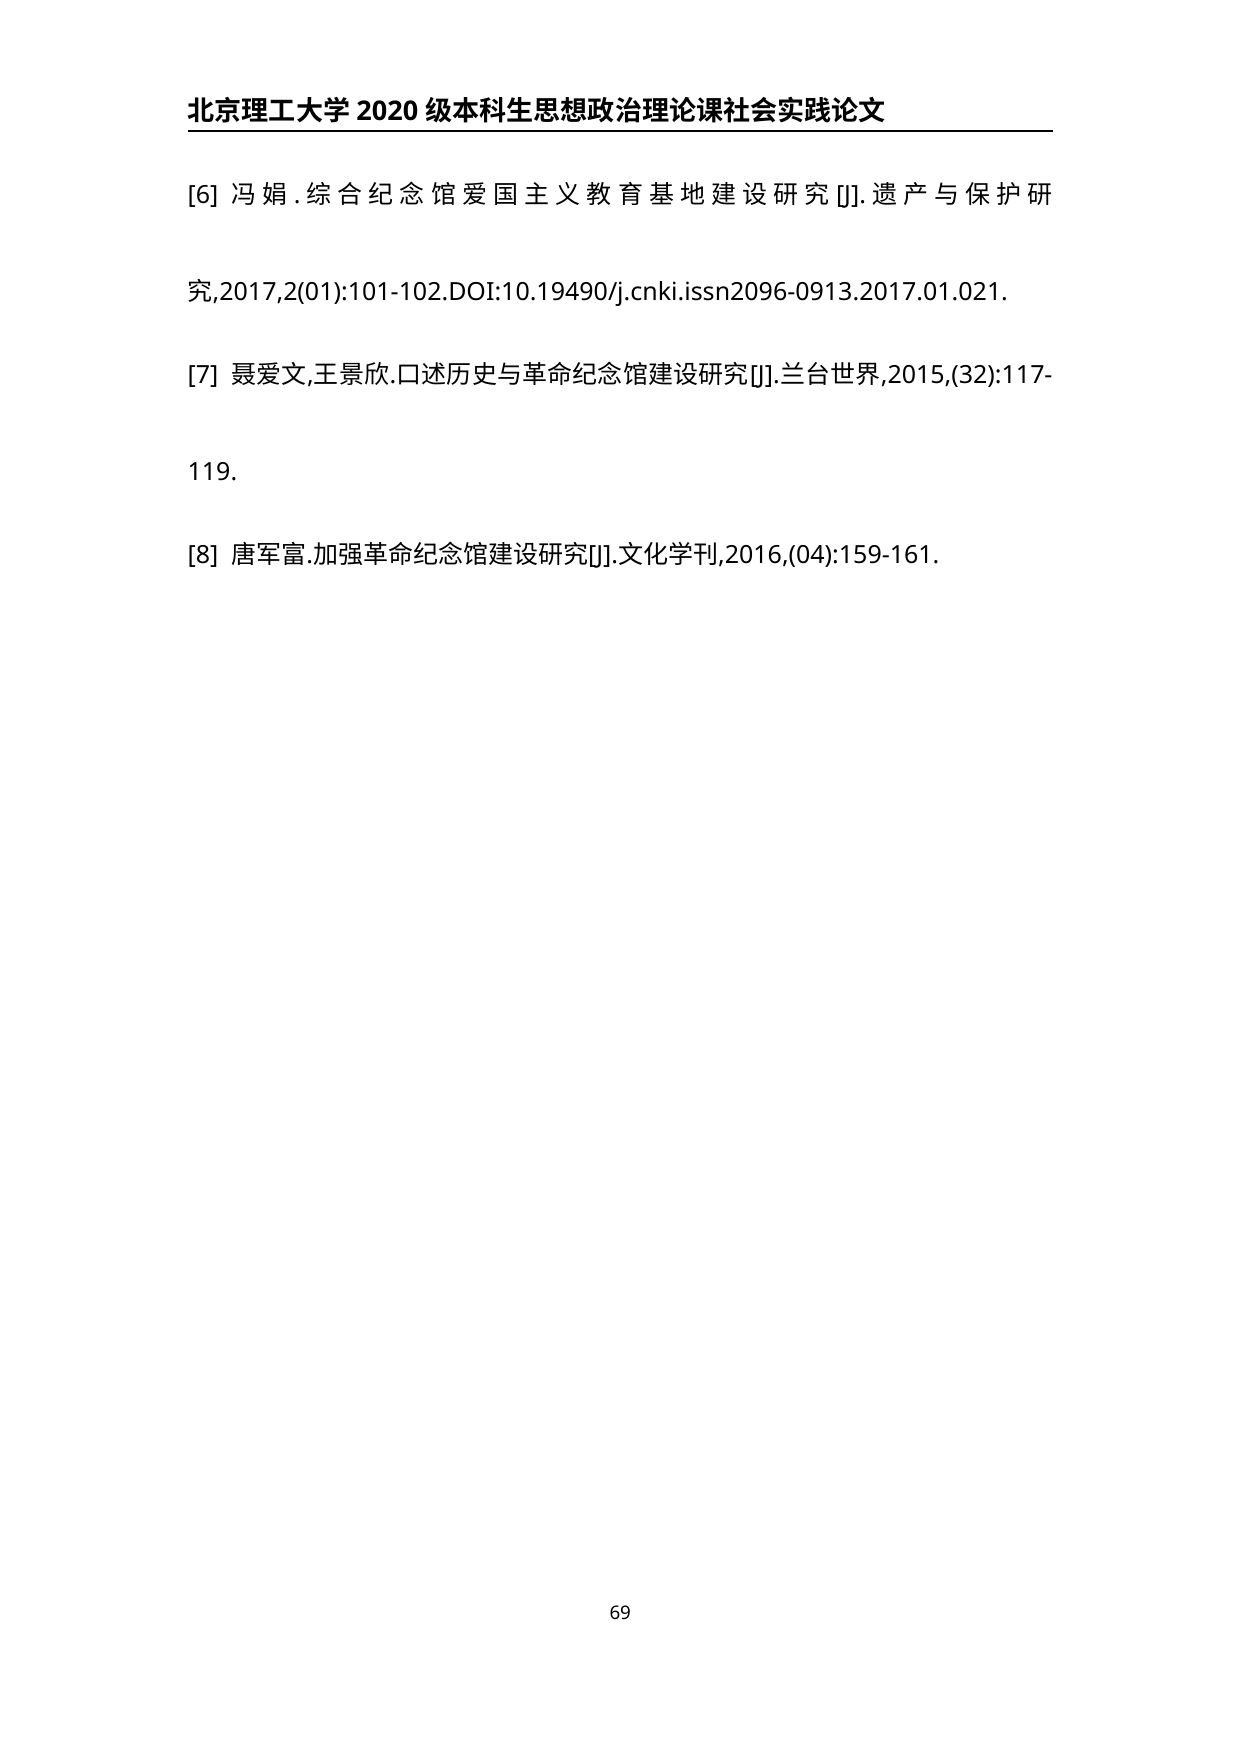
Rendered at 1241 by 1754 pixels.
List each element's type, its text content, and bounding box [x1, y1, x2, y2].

text [6] 冯娟.综合纪念馆爱国主义教育基地建设研究[J].遗产与保护研究,2017,2(01):101-102.DOI:10.19490/j.cnki.issn2096-0913.2017.01.021. [187, 160, 1053, 322]
text [8] 唐军富.加强革命纪念馆建设研究[J].文化学刊,2016,(04):159-161. [187, 520, 1053, 585]
text [7] 聂爱文,王景欣.口述历史与革命纪念馆建设研究[J].兰台世界,2015,(32):117-119. [187, 340, 1053, 503]
